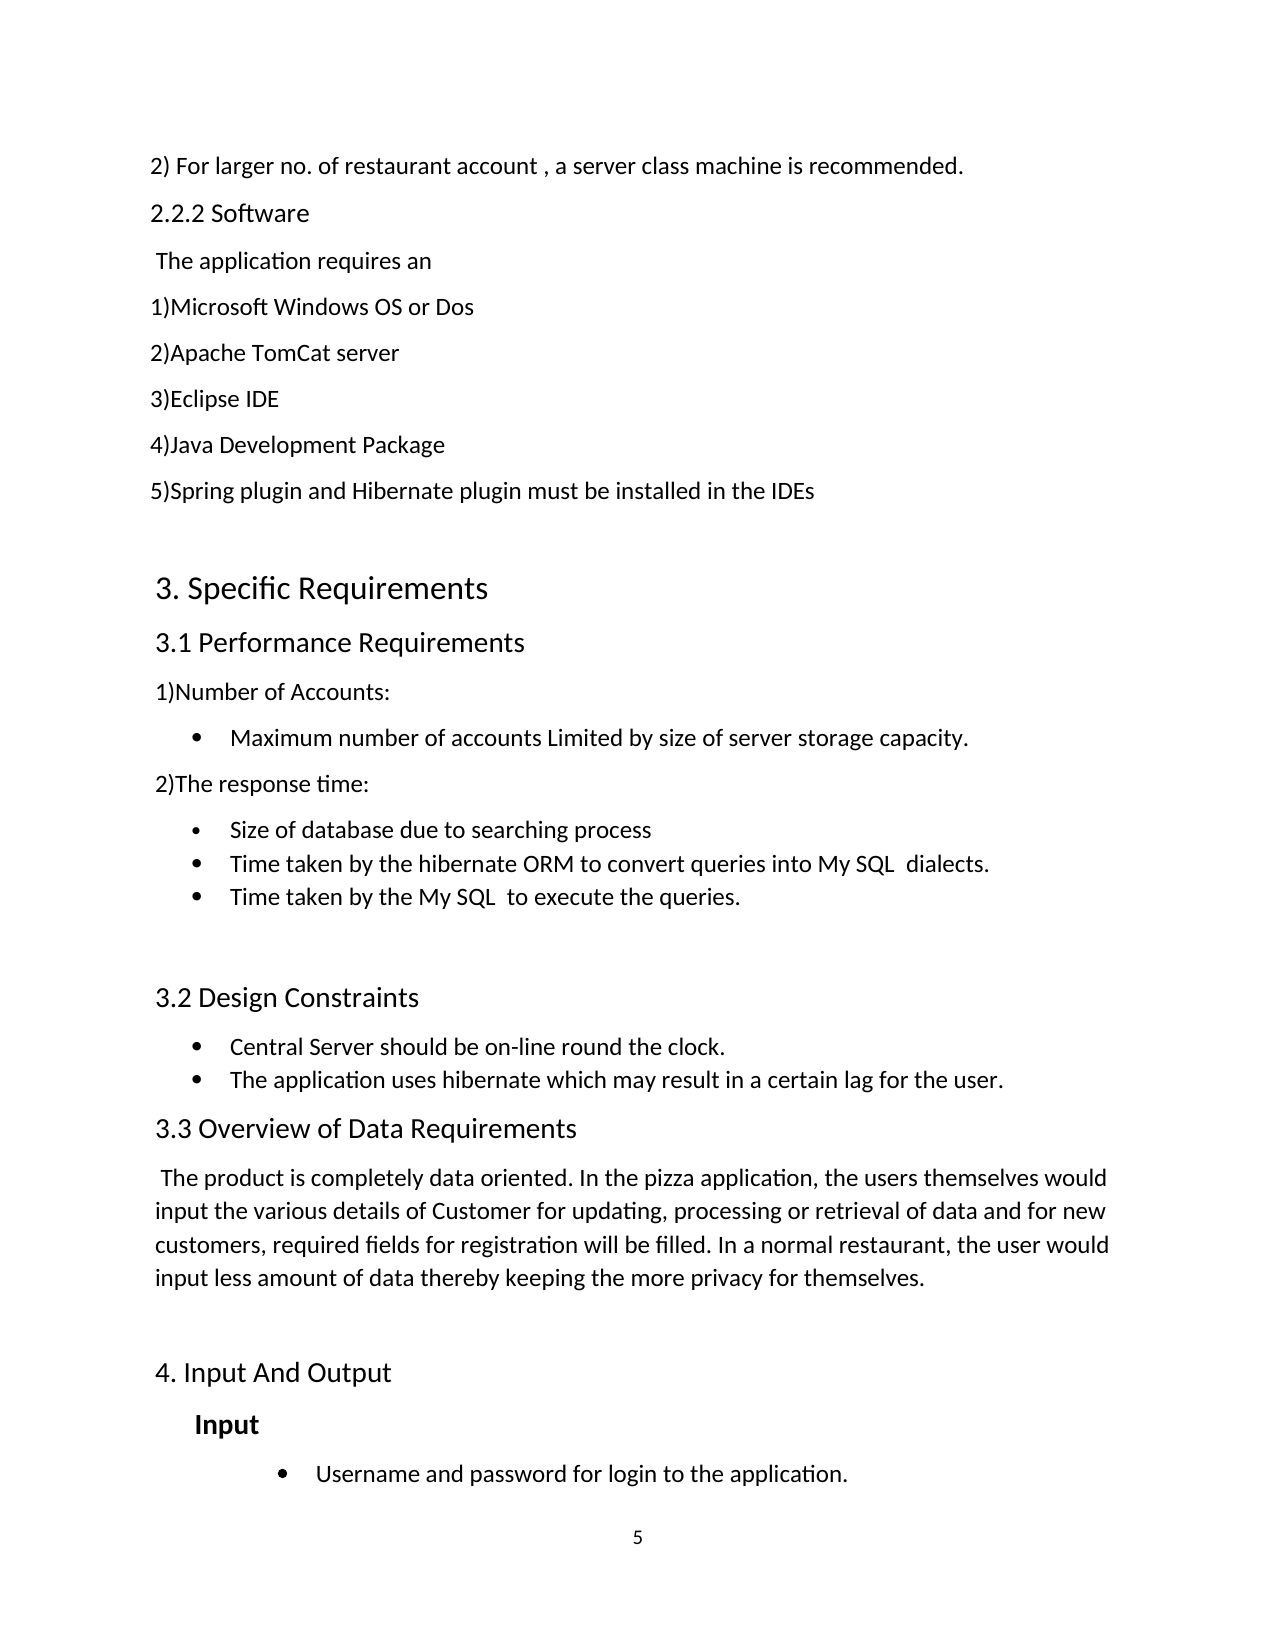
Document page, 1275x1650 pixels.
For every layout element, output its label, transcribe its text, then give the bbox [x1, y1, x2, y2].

list Time taken by the hibernate ORM to convert queries into My SQL dialects. [192, 848, 1125, 878]
text 2.2.2 Software [150, 196, 1125, 229]
text 4. Input And Output [155, 1354, 1125, 1390]
text 3.1 Performance Requirements [155, 624, 1125, 660]
text 3)Eclipse IDE [150, 383, 1125, 413]
text Input [155, 1406, 1125, 1442]
text 2)Apache TomCat server [150, 337, 1125, 367]
list Time taken by the My SQL to execute the queries. [192, 881, 1125, 912]
text 1)Microsoft Windows OS or Dos [150, 291, 1125, 321]
text 2)The response time: [155, 768, 1125, 799]
list Maximum number of accounts Limited by size of server storage capacity. [192, 722, 1125, 753]
text The application requires an [150, 245, 1125, 275]
text 3.2 Design Constraints [155, 979, 1125, 1014]
list The application uses hibernate which may result in a certain lag for the user. [192, 1064, 1125, 1095]
text 3. Specific Requirements [155, 567, 1125, 608]
text 4)Java Development Package [150, 429, 1125, 459]
list Username and password for login to the application. [278, 1458, 1125, 1488]
list Size of database due to searching process [192, 814, 1125, 845]
list Central Server should be on-line round the clock. [192, 1031, 1125, 1061]
text The product is completely data oriented. In the pizza application, the users themselves would input the various details of Customer for updating, processing or retrieval of data and for new customers, required fields for registration will be filled. In a normal restaurant, the user would input less amount of data thereby keeping the more privacy for themselves. [155, 1162, 1125, 1293]
text 3.3 Overview of Data Requirements [155, 1110, 1125, 1146]
text 1)Number of Accounts: [155, 676, 1125, 707]
text 5)Spring plugin and Hibernate plugin must be installed in the IDEs [150, 475, 1125, 506]
text 2) For larger no. of restaurant account , a server class machine is recommended. [150, 150, 1125, 181]
